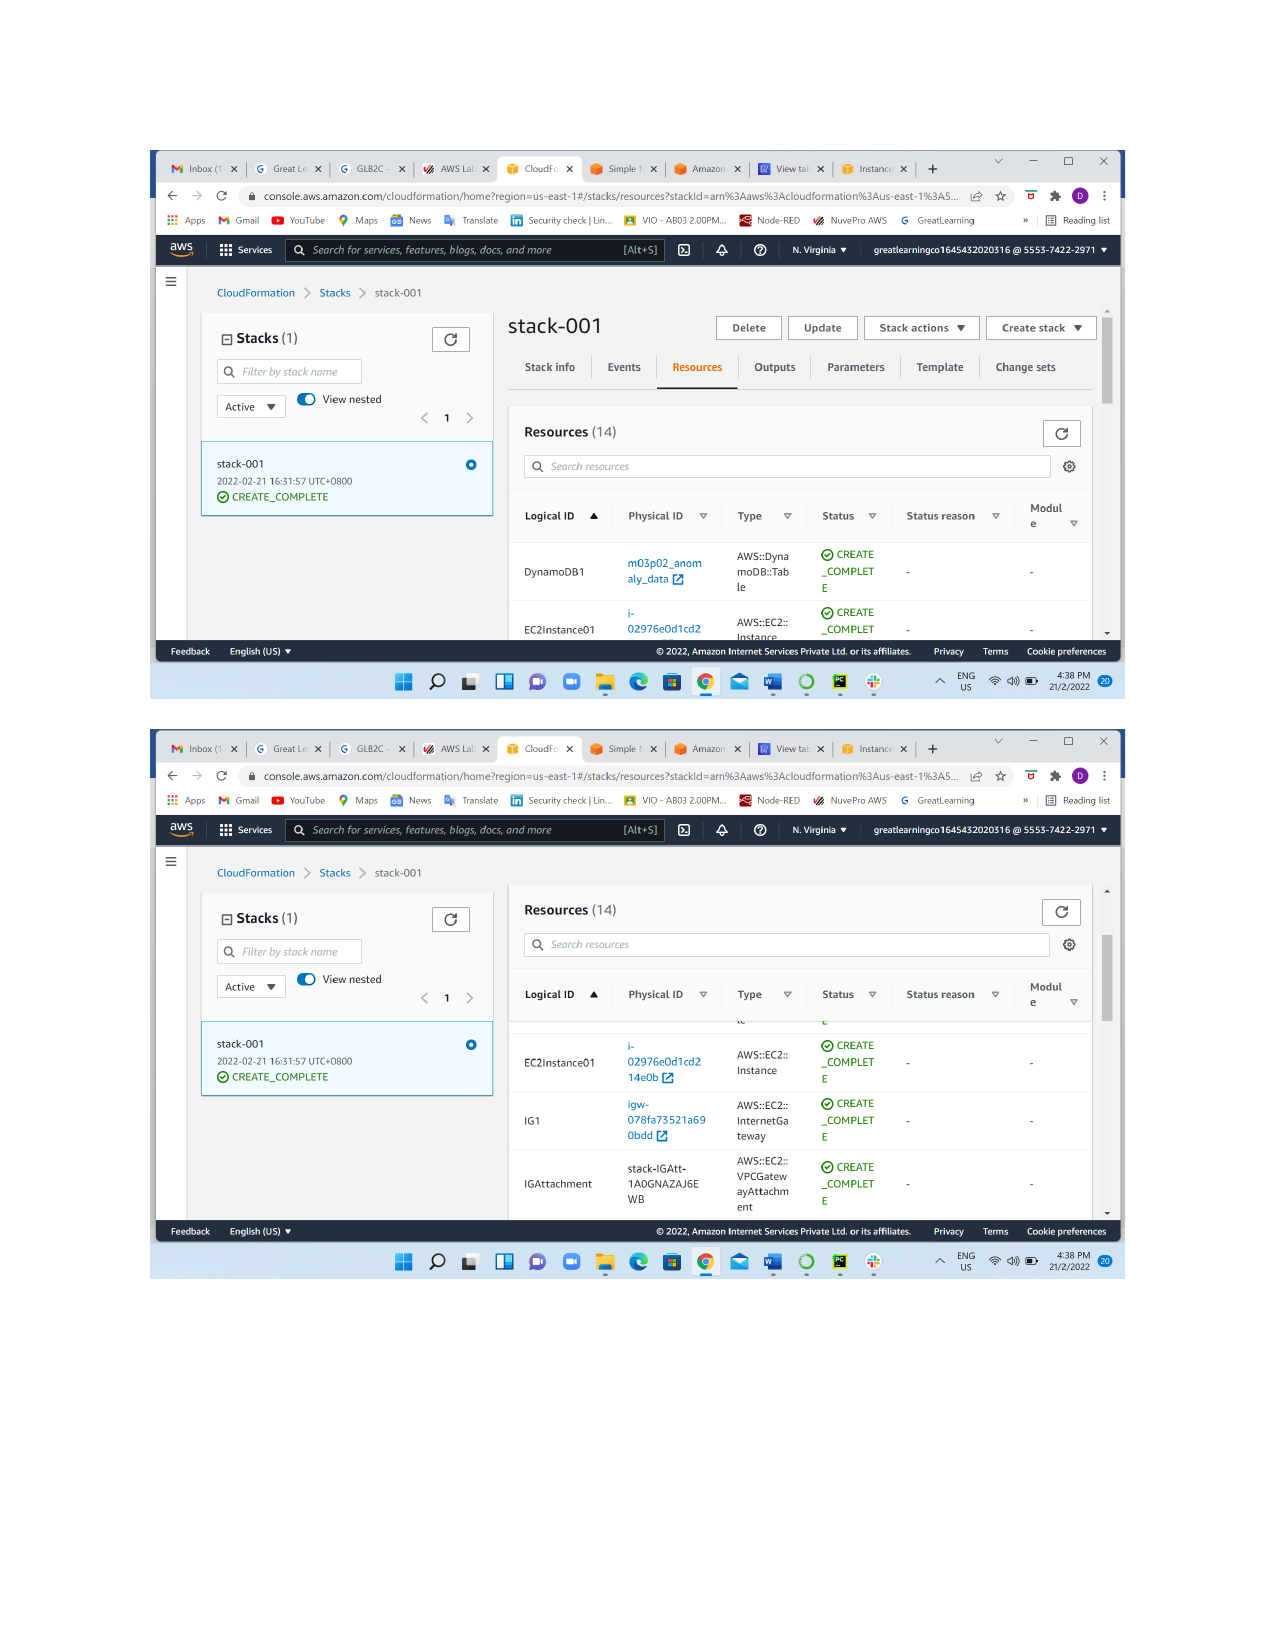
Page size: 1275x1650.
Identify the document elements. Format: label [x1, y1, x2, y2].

picture [150, 729, 1125, 1279]
picture [150, 150, 1125, 699]
